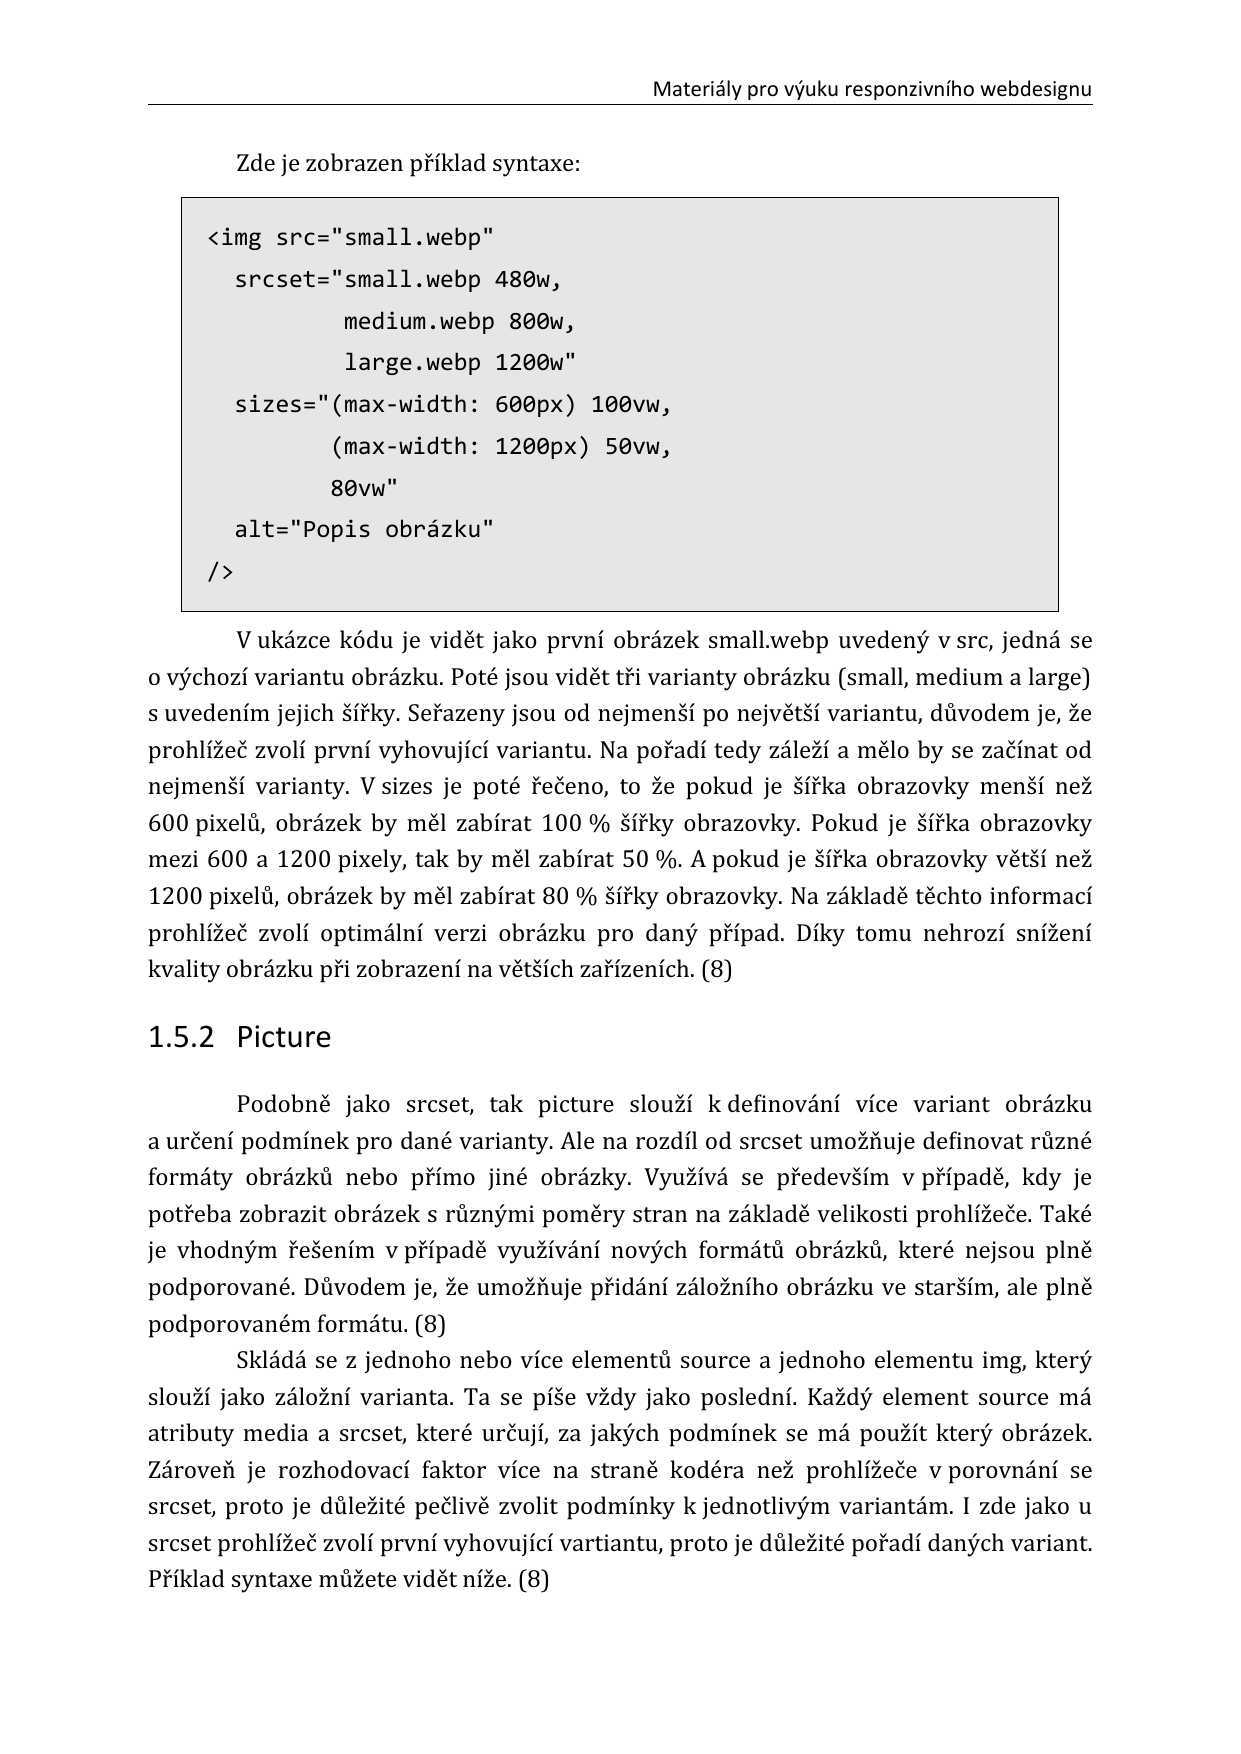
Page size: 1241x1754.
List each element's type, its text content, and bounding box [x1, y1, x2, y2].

text medium.webp 800w, [182, 280, 1058, 322]
text sizes="(max-width: 600px) 100vw, [182, 364, 1058, 406]
text (max-width: 1200px) 50vw, [182, 406, 1058, 447]
text alt="Popis obrázku" [182, 489, 1058, 531]
text large.webp 1200w" [182, 322, 1058, 364]
text /> [182, 531, 1058, 611]
text srcset="small.webp 480w, [182, 238, 1058, 280]
text Podobně jako srcset, tak picture slouží k definování více variant obrázku a určení podmínek pro dané varianty. Ale na rozdíl od srcset umožňuje definovat různé formáty obrázků nebo přímo jiné obrázky. Využívá se především v případě, kdy je potřeba zobrazit obrázek s různými poměry stran na základě velikosti prohlížeče. Také je vhodným řešením v případě využívání nových formátů obrázků, které nejsou plně podporované. Důvodem je, že umožňuje přidání záložního obrázku ve starším, ale plně podporovaném formátu. [148, 1089, 1093, 1337]
text Skládá se z jednoho nebo více elementů source a jednoho elementu img, který slouží jako záložní varianta. Ta se píše vždy jako poslední. Každý element source má atributy media a srcset, které určují, za jakých podmínek se má použít který obrázek. Zároveň je rozhodovací faktor více na straně kodéra než prohlížeče v porovnání se srcset, proto je důležité pečlivě zvolit podmínky k jednotlivým variantám. I zde jako u srcset prohlížeč zvolí první vyhovující vartiantu, proto je důležité pořadí daných variant. Příklad syntaxe můžete vidět níže. [148, 1345, 1093, 1593]
text 80vw" [182, 447, 1058, 489]
text V ukázce kódu je vidět jako první obrázek small.webp uvedený v src, jedná se o výchozí variantu obrázku. Poté jsou vidět tři varianty obrázku (small, medium a large) s uvedením jejich šířky. Seřazeny jsou od nejmenší po největší variantu, důvodem je, že prohlížeč zvolí první vyhovující variantu. Na pořadí tedy záleží a mělo by se začínat od nejmenší varianty. V sizes je poté řečeno, to že pokud je šířka obrazovky menší než 600 pixelů, obrázek by měl zabírat 100 % šířky obrazovky. Pokud je šířka obrazovky mezi 600 a 1200 pixely, tak by měl zabírat 50 %. A pokud je šířka obrazovky větší než 1200 pixelů, obrázek by měl zabírat 80 % šířky obrazovky. Na základě těchto informací prohlížeč zvolí optimální verzi obrázku pro daný případ. Díky tomu nehrozí snížení kvality obrázku při zobrazení na větších zařízeních. [148, 625, 1093, 983]
subtitle Picture [148, 1015, 1093, 1056]
text <img src="small.webp" [182, 198, 1058, 238]
text Zde je zobrazen příklad syntaxe: [148, 148, 1093, 177]
